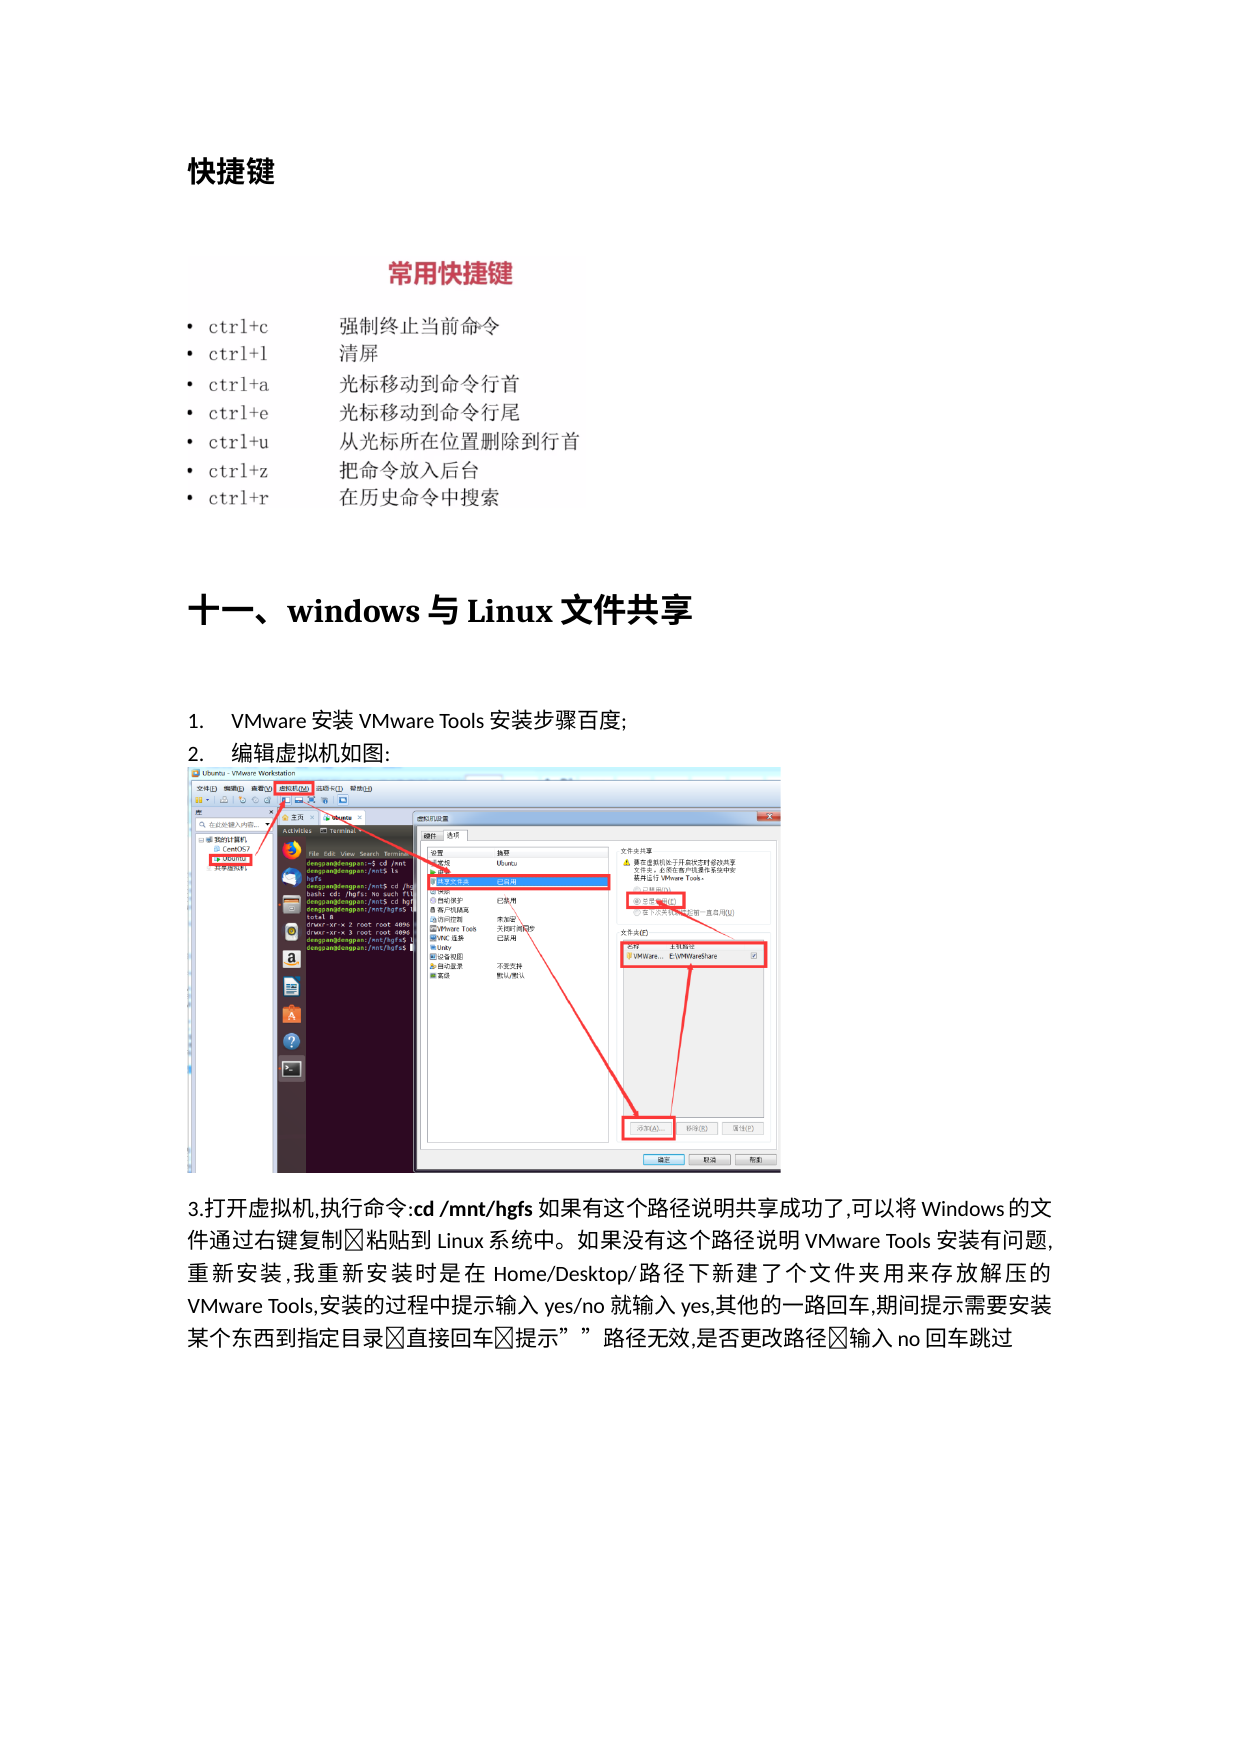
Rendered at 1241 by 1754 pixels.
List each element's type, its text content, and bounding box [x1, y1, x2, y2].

picture [187, 256, 587, 508]
subtitle 十一、windows与Linux文件共享 [187, 576, 1053, 641]
text 3.打开虚拟机,执行命令:cd /mnt/hgfs 如果有这个路径说明共享成功了,可以将Windows的文件通过右键复制粘贴到Linux系统中。如果没有这个路径说明VMware Tools安装有问题,重新安装,我重新安装时是在Home/Desktop/路径下新建了个文件夹用来存放解压的VMware Tools,安装的过程中提示输入yes/no 就输入yes,其他的一路回车,期间提示需要安装某个东西到指定目录直接回车提示””路径无效,是否更改路径输入no 回车跳过 [187, 1190, 1053, 1353]
text 2. 编辑虚拟机如图: [187, 735, 1053, 768]
text 1. VMware安装VMware Tools 安装步骤百度; [187, 703, 1053, 735]
picture [187, 767, 781, 1173]
subtitle 快捷键 [187, 137, 1053, 202]
